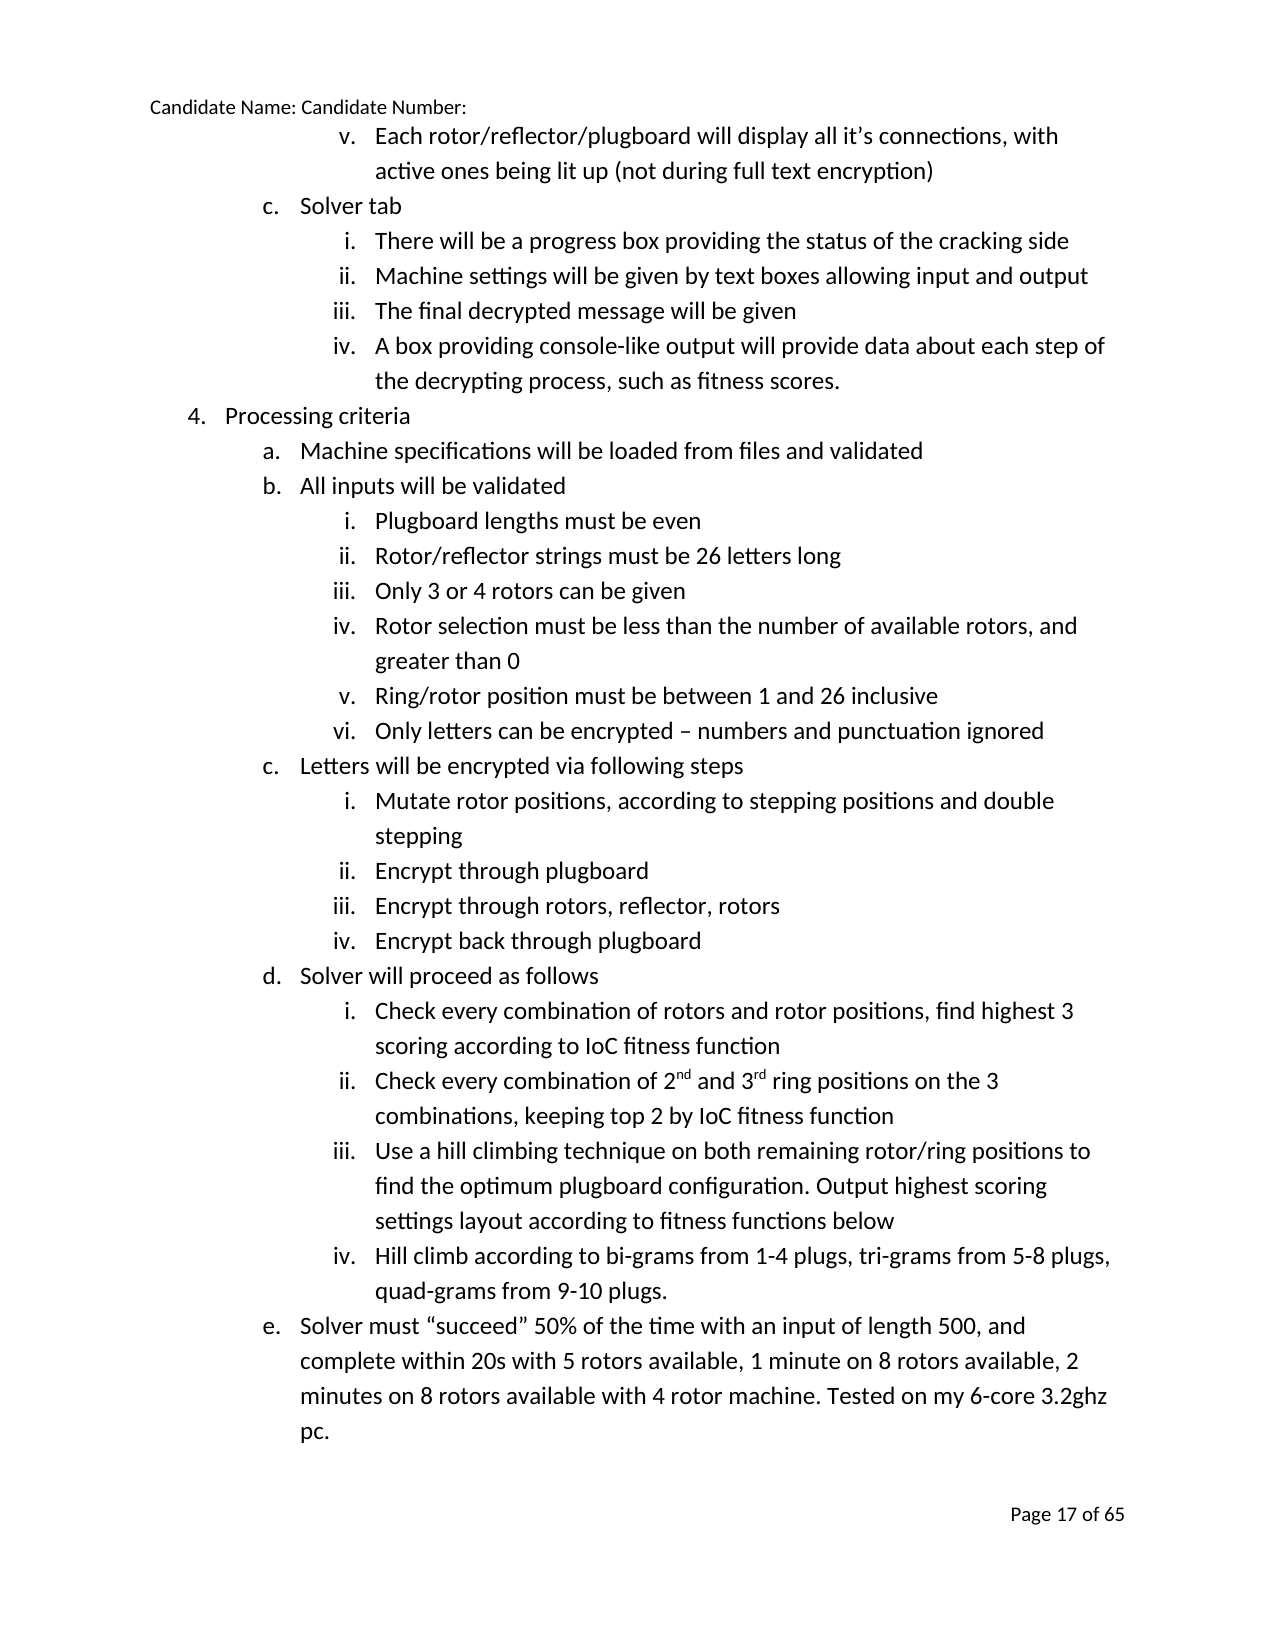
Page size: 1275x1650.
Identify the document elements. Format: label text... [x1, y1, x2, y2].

list Encrypt back through plugboard [356, 925, 1125, 956]
list Solver must “succeed” 50% of the time with an input of length 500, and complete within 20s with 5 rotors available, 1 minute on 8 rotors available, 2 minutes on 8 rotors available with 4 rotor machine. Tested on my 6-core 3.2ghz pc. [262, 1310, 1125, 1446]
list Hill climb according to bi-grams from 1-4 plugs, tri-grams from 5-8 plugs, quad-grams from 9-10 plugs. [356, 1240, 1125, 1306]
list Rotor selection must be less than the number of available rotors, and greater than 0 [356, 610, 1125, 676]
list Only letters can be encrypted – numbers and punctuation ignored [356, 715, 1125, 746]
list Plugboard lengths must be even [356, 505, 1125, 536]
list A box providing console-like output will provide data about each step of the decrypting process, such as fitness scores. [356, 330, 1125, 396]
list Use a hill climbing technique on both remaining rotor/ring positions to find the optimum plugboard configuration. Output highest scoring settings layout according to fitness functions below [356, 1135, 1125, 1236]
list Encrypt through plugboard [356, 855, 1125, 886]
list There will be a progress box providing the status of the cracking side [356, 225, 1125, 256]
list All inputs will be validated [262, 470, 1125, 501]
list Check every combination of 2nd and 3rd ring positions on the 3 combinations, keeping top 2 by IoC fitness function [356, 1065, 1125, 1131]
list The final decrypted message will be given [356, 295, 1125, 326]
list Encrypt through rotors, reflector, rotors [356, 890, 1125, 921]
list Mutate rotor positions, according to stepping positions and double stepping [356, 785, 1125, 851]
list Machine specifications will be loaded from files and validated [262, 435, 1125, 466]
list Letters will be encrypted via following steps [262, 750, 1125, 781]
list Machine settings will be given by text boxes allowing input and output [356, 260, 1125, 291]
list Solver will proceed as follows [262, 960, 1125, 991]
list Each rotor/reflector/plugboard will display all it’s connections, with active ones being lit up (not during full text encryption) [356, 120, 1125, 186]
list Rotor/reflector strings must be 26 letters long [356, 540, 1125, 571]
list Processing criteria [187, 400, 1125, 431]
list Solver tab [262, 190, 1125, 221]
list Ring/rotor position must be between 1 and 26 inclusive [356, 680, 1125, 711]
list Check every combination of rotors and rotor positions, find highest 3 scoring according to IoC fitness function [356, 995, 1125, 1061]
list Only 3 or 4 rotors can be given [356, 575, 1125, 606]
